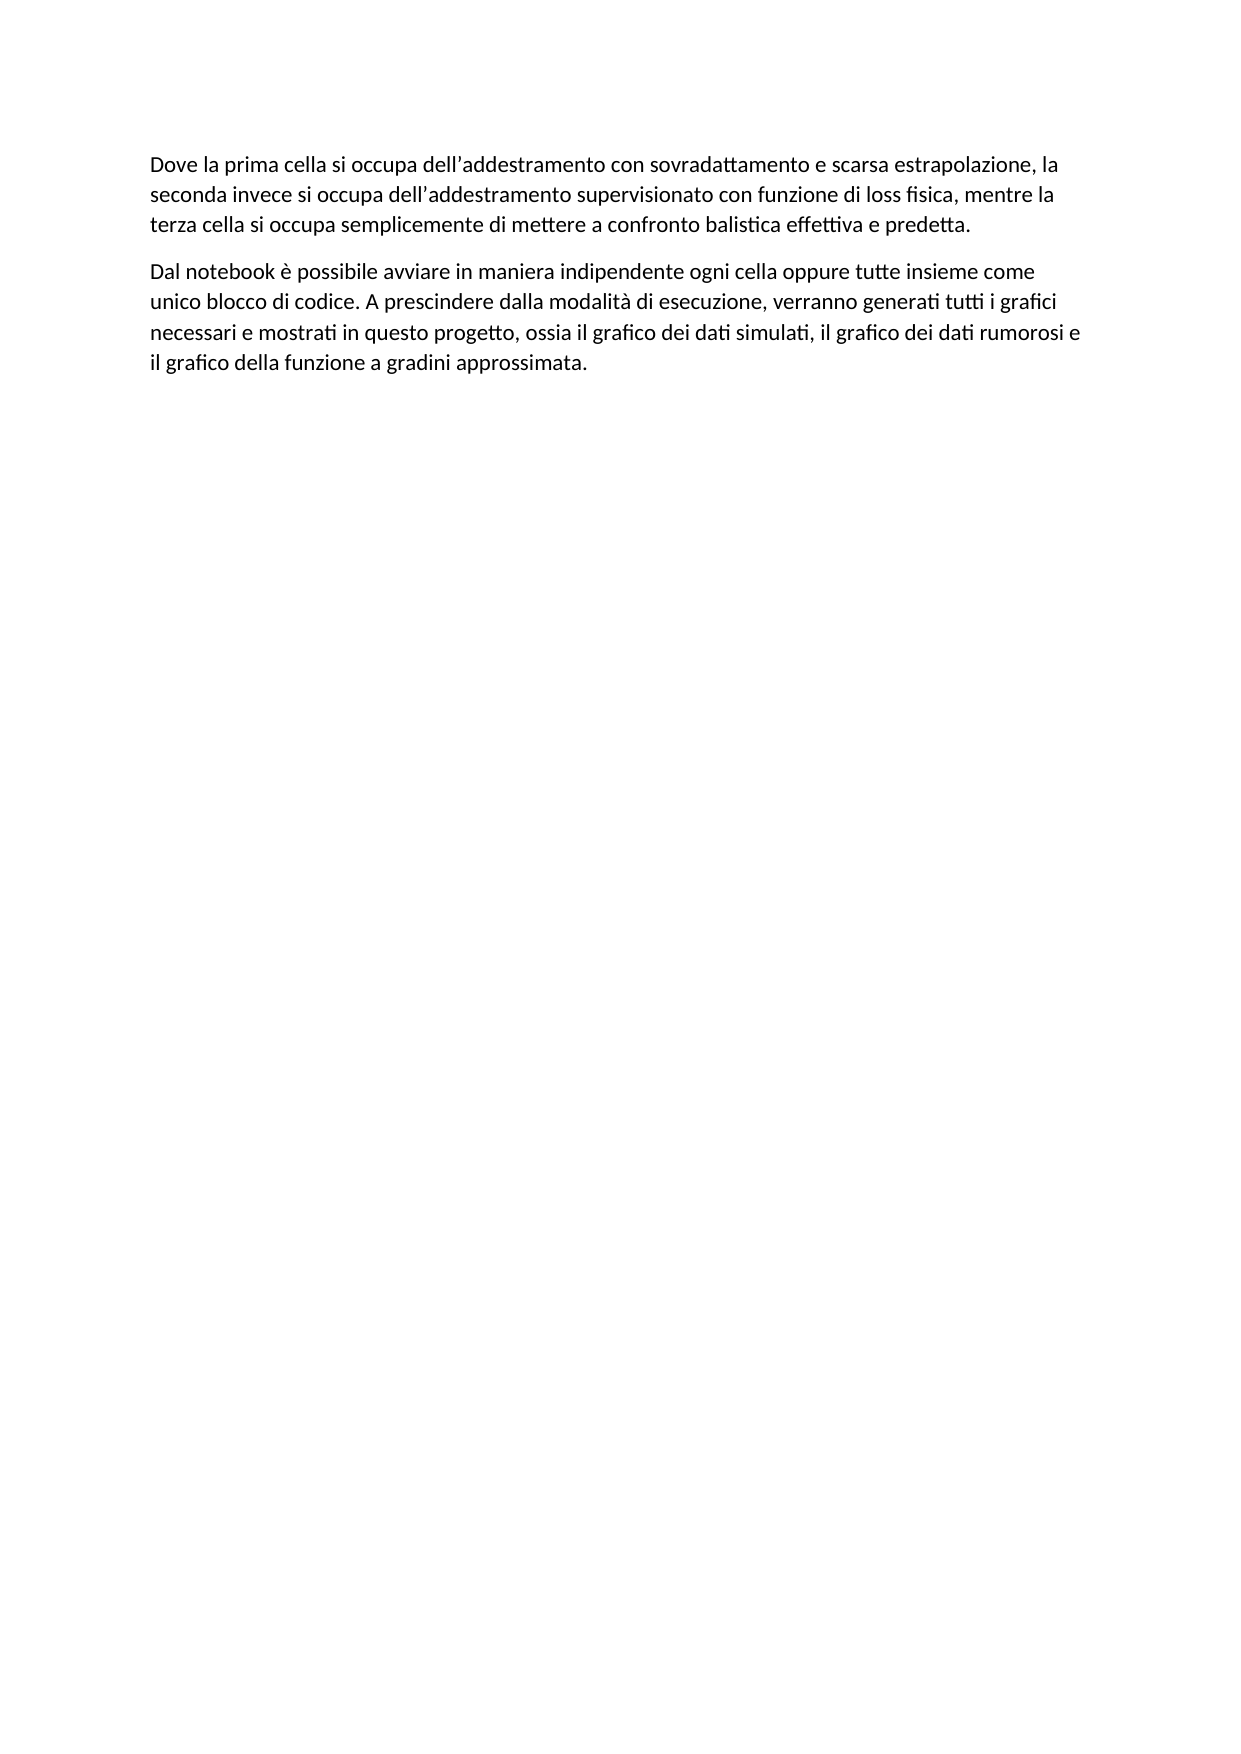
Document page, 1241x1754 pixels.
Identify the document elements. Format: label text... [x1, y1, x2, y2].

text Dove la prima cella si occupa dell’addestramento con sovradattamento e scarsa estrapolazione, la seconda invece si occupa dell’addestramento supervisionato con funzione di loss fisica, mentre la terza cella si occupa semplicemente di mettere a confronto balistica effettiva e predetta. [150, 150, 1090, 238]
text Dal notebook è possibile avviare in maniera indipendente ogni cella oppure tutte insieme come unico blocco di codice. A prescindere dalla modalità di esecuzione, verranno generati tutti i grafici necessari e mostrati in questo progetto, ossia il grafico dei dati simulati, il grafico dei dati rumorosi e il grafico della funzione a gradini approssimata. [150, 257, 1090, 376]
